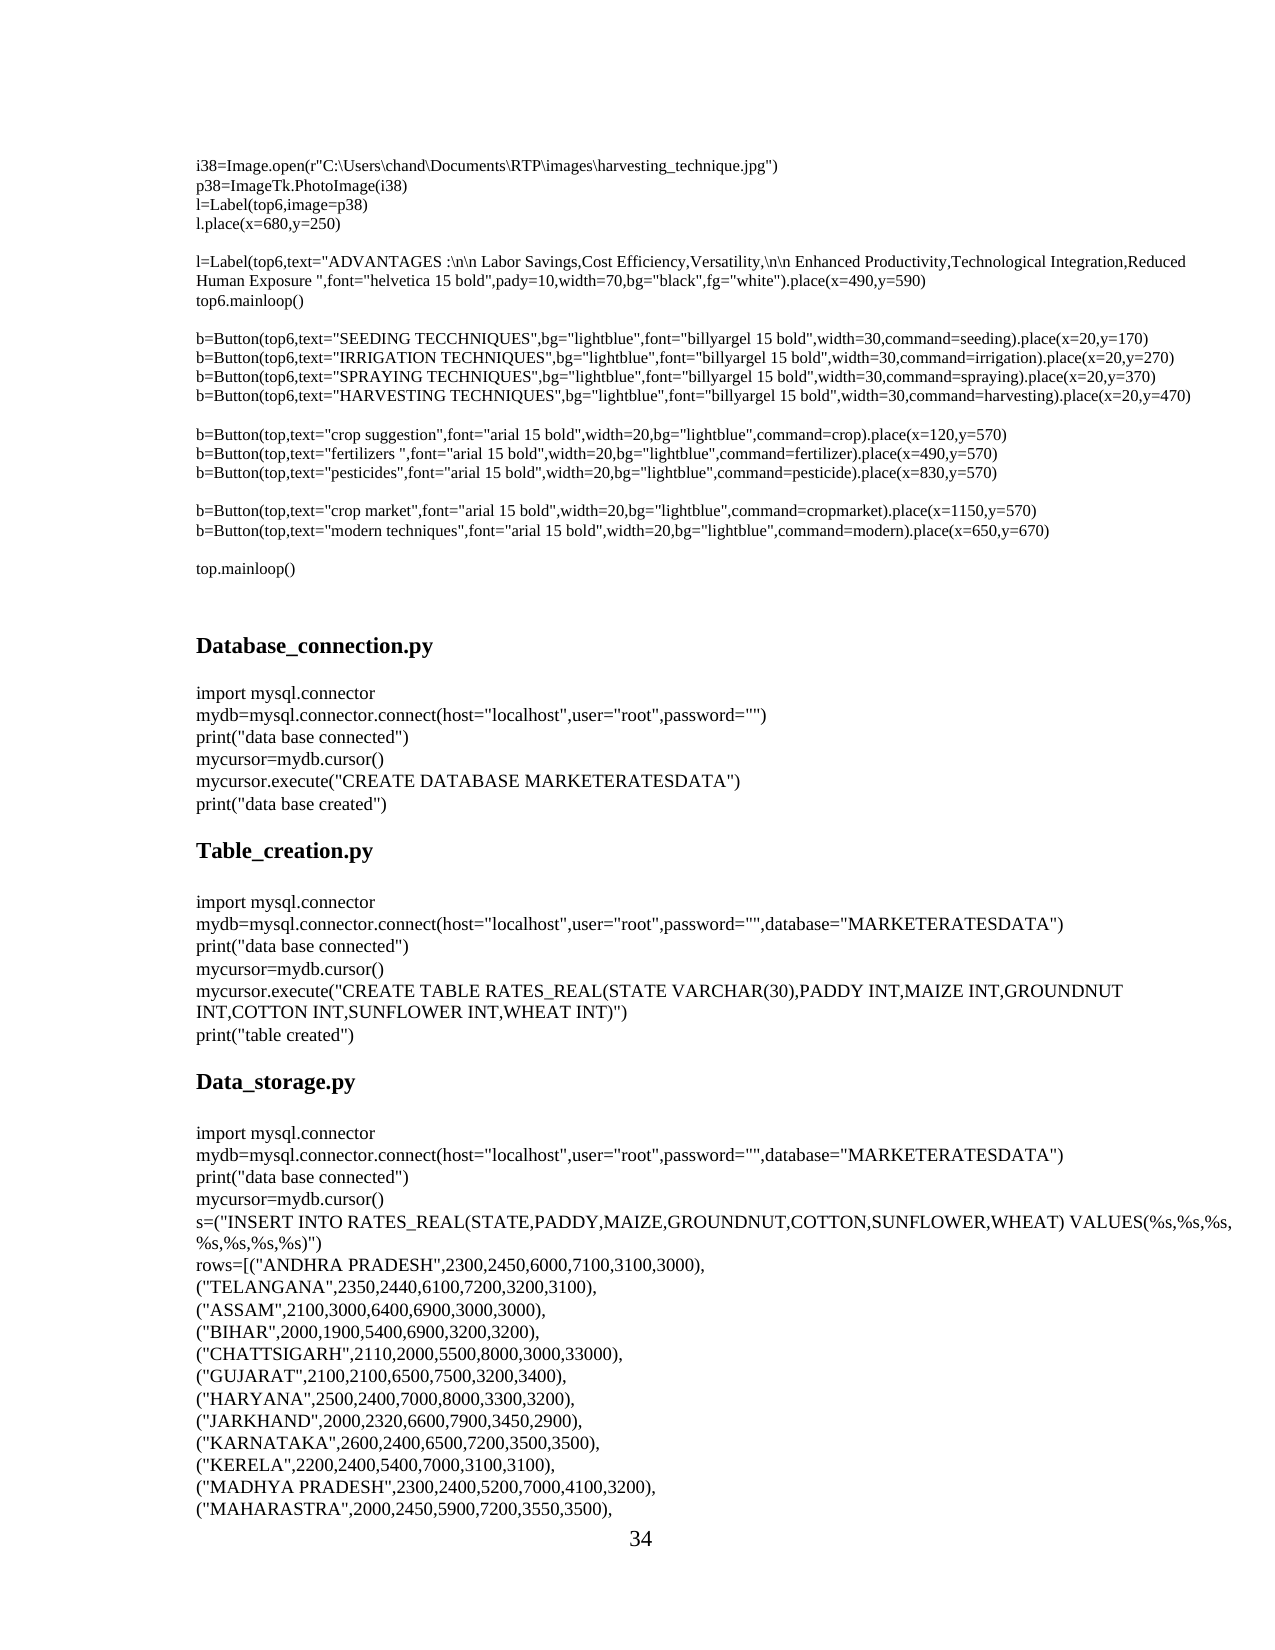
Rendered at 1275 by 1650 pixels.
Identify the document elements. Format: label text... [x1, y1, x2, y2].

text ("MADHYA PRADESH",2300,2400,5200,7000,4100,3200), [196, 1476, 1235, 1498]
text print("data base connected") [196, 935, 1235, 957]
text ("KARNATAKA",2600,2400,6500,7200,3500,3500), [196, 1432, 1235, 1453]
text mycursor.execute("CREATE TABLE RATES_REAL(STATE VARCHAR(30),PADDY INT,MAIZE INT,GROUNDNUT INT,COTTON INT,SUNFLOWER INT,WHEAT INT)") [196, 980, 1235, 1023]
text l=Label(top6,image=p38) [196, 194, 1235, 214]
text mydb=mysql.connector.connect(host="localhost",user="root",password="") [196, 704, 1235, 725]
text ("ASSAM",2100,3000,6400,6900,3000,3000), [196, 1299, 1235, 1320]
text p38=ImageTk.PhotoImage(i38) [196, 175, 1235, 194]
text mycursor=mydb.cursor() [196, 748, 1235, 770]
text b=Button(top6,text="HARVESTING TECHNIQUES",bg="lightblue",font="billyargel 15 bold",width=30,command=harvesting).place(x=20,y=470) [196, 386, 1235, 405]
text s=("INSERT INTO RATES_REAL(STATE,PADDY,MAIZE,GROUNDNUT,COTTON,SUNFLOWER,WHEAT) VALUES(%s,%s,%s,%s,%s,%s,%s)") [196, 1211, 1235, 1254]
text Table_creation.py [196, 837, 1235, 863]
text ("HARYANA",2500,2400,7000,8000,3300,3200), [196, 1387, 1235, 1409]
text import mysql.connector [196, 891, 1235, 912]
text mycursor=mydb.cursor() [196, 957, 1235, 979]
text mydb=mysql.connector.connect(host="localhost",user="root",password="",database="MARKETERATESDATA") [196, 913, 1235, 935]
text top6.mainloop() [196, 290, 1235, 309]
text ("BIHAR",2000,1900,5400,6900,3200,3200), [196, 1321, 1235, 1342]
text ("TELANGANA",2350,2440,6100,7200,3200,3100), [196, 1276, 1235, 1298]
text ("JARKHAND",2000,2320,6600,7900,3450,2900), [196, 1409, 1235, 1431]
text b=Button(top,text="crop suggestion",font="arial 15 bold",width=20,bg="lightblue",command=crop).place(x=120,y=570) [196, 424, 1235, 444]
text ("KERELA",2200,2400,5400,7000,3100,3100), [196, 1454, 1235, 1476]
text import mysql.connector [196, 1122, 1235, 1143]
text print("table created") [196, 1023, 1235, 1045]
text b=Button(top6,text="IRRIGATION TECHNIQUES",bg="lightblue",font="billyargel 15 bold",width=30,command=irrigation).place(x=20,y=270) [196, 348, 1235, 367]
text b=Button(top,text="pesticides",font="arial 15 bold",width=20,bg="lightblue",command=pesticide).place(x=830,y=570) [196, 463, 1235, 482]
text i38=Image.open(r"C:\Users\chand\Documents\RTP\images\harvesting_technique.jpg") [196, 156, 1235, 175]
text b=Button(top,text="fertilizers ",font="arial 15 bold",width=20,bg="lightblue",command=fertilizer).place(x=490,y=570) [196, 444, 1235, 463]
text ("GUJARAT",2100,2100,6500,7500,3200,3400), [196, 1365, 1235, 1387]
text ("CHATTSIGARH",2110,2000,5500,8000,3000,33000), [196, 1343, 1235, 1364]
text l.place(x=680,y=250) [196, 214, 1235, 233]
text b=Button(top6,text="SPRAYING TECHNIQUES",bg="lightblue",font="billyargel 15 bold",width=30,command=spraying).place(x=20,y=370) [196, 367, 1235, 386]
text print("data base created") [196, 793, 1235, 814]
text import mysql.connector [196, 682, 1235, 703]
text mycursor=mydb.cursor() [196, 1188, 1235, 1210]
text b=Button(top,text="modern techniques",font="arial 15 bold",width=20,bg="lightblue",command=modern).place(x=650,y=670) [196, 520, 1235, 539]
text mycursor.execute("CREATE DATABASE MARKETERATESDATA") [196, 770, 1235, 792]
text b=Button(top,text="crop market",font="arial 15 bold",width=20,bg="lightblue",command=cropmarket).place(x=1150,y=570) [196, 501, 1235, 520]
text top.mainloop() [196, 559, 1235, 578]
text Database_connection.py [196, 632, 1235, 659]
text print("data base connected") [196, 1166, 1235, 1188]
text b=Button(top6,text="SEEDING TECCHNIQUES",bg="lightblue",font="billyargel 15 bold",width=30,command=seeding).place(x=20,y=170) [196, 329, 1235, 348]
text l=Label(top6,text="ADVANTAGES :\n\n Labor Savings,Cost Efficiency,Versatility,\n\n Enhanced Productivity,Technological Integration,Reduced Human Exposure ",font="helvetica 15 bold",pady=10,width=70,bg="black",fg="white").place(x=490,y=590) [196, 252, 1235, 290]
text ("MAHARASTRA",2000,2450,5900,7200,3550,3500), [196, 1498, 1235, 1520]
text Data_storage.py [196, 1068, 1235, 1094]
text print("data base connected") [196, 726, 1235, 748]
text mydb=mysql.connector.connect(host="localhost",user="root",password="",database="MARKETERATESDATA") [196, 1144, 1235, 1166]
text rows=[("ANDHRA PRADESH",2300,2450,6000,7100,3100,3000), [196, 1254, 1235, 1276]
